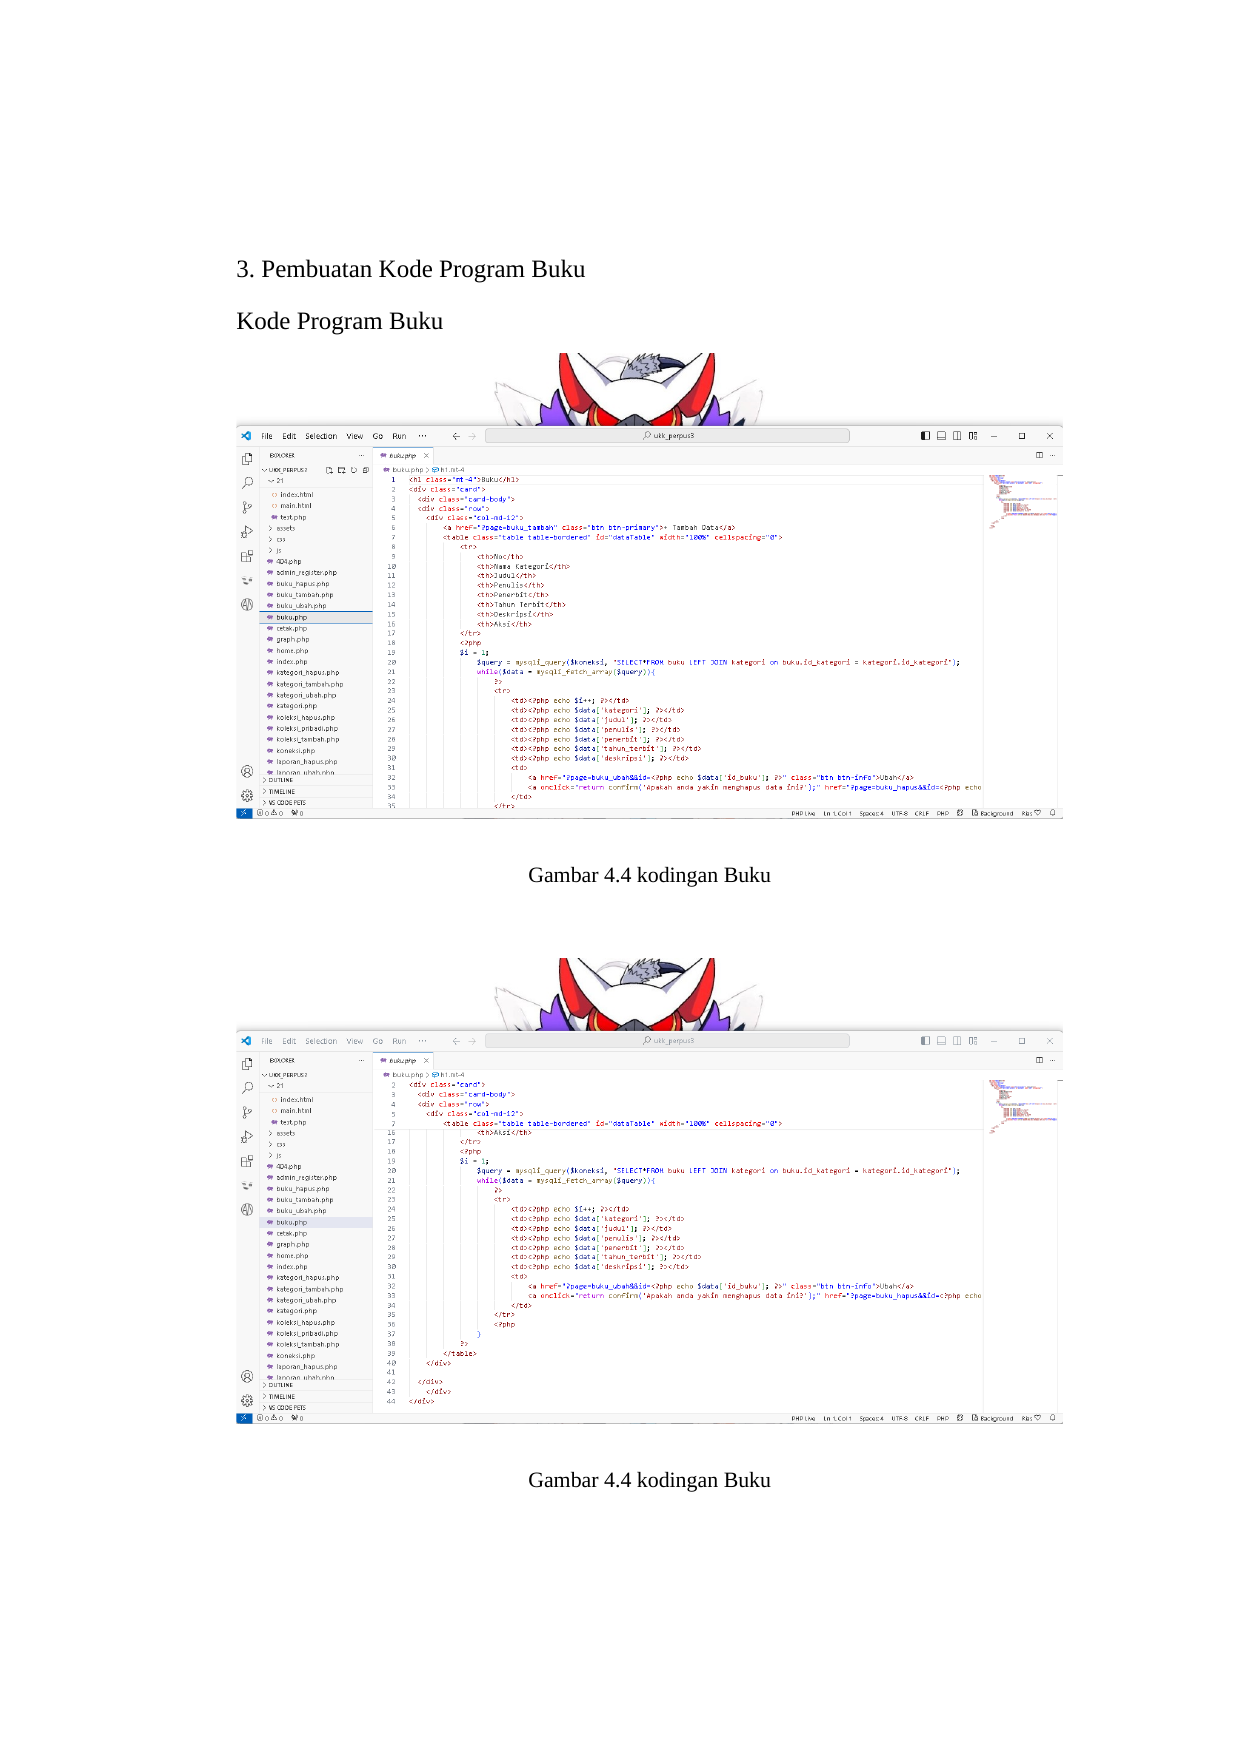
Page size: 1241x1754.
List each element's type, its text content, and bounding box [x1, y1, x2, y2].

picture [236, 353, 1063, 819]
picture [236, 958, 1063, 1424]
text 3. Pembuatan Kode Program Buku [236, 250, 1063, 288]
text Gambar 4.4 kodingan Buku [236, 1461, 1063, 1498]
text Kode Program Buku [236, 302, 1063, 339]
text Gambar 4.4 kodingan Buku [236, 856, 1063, 894]
